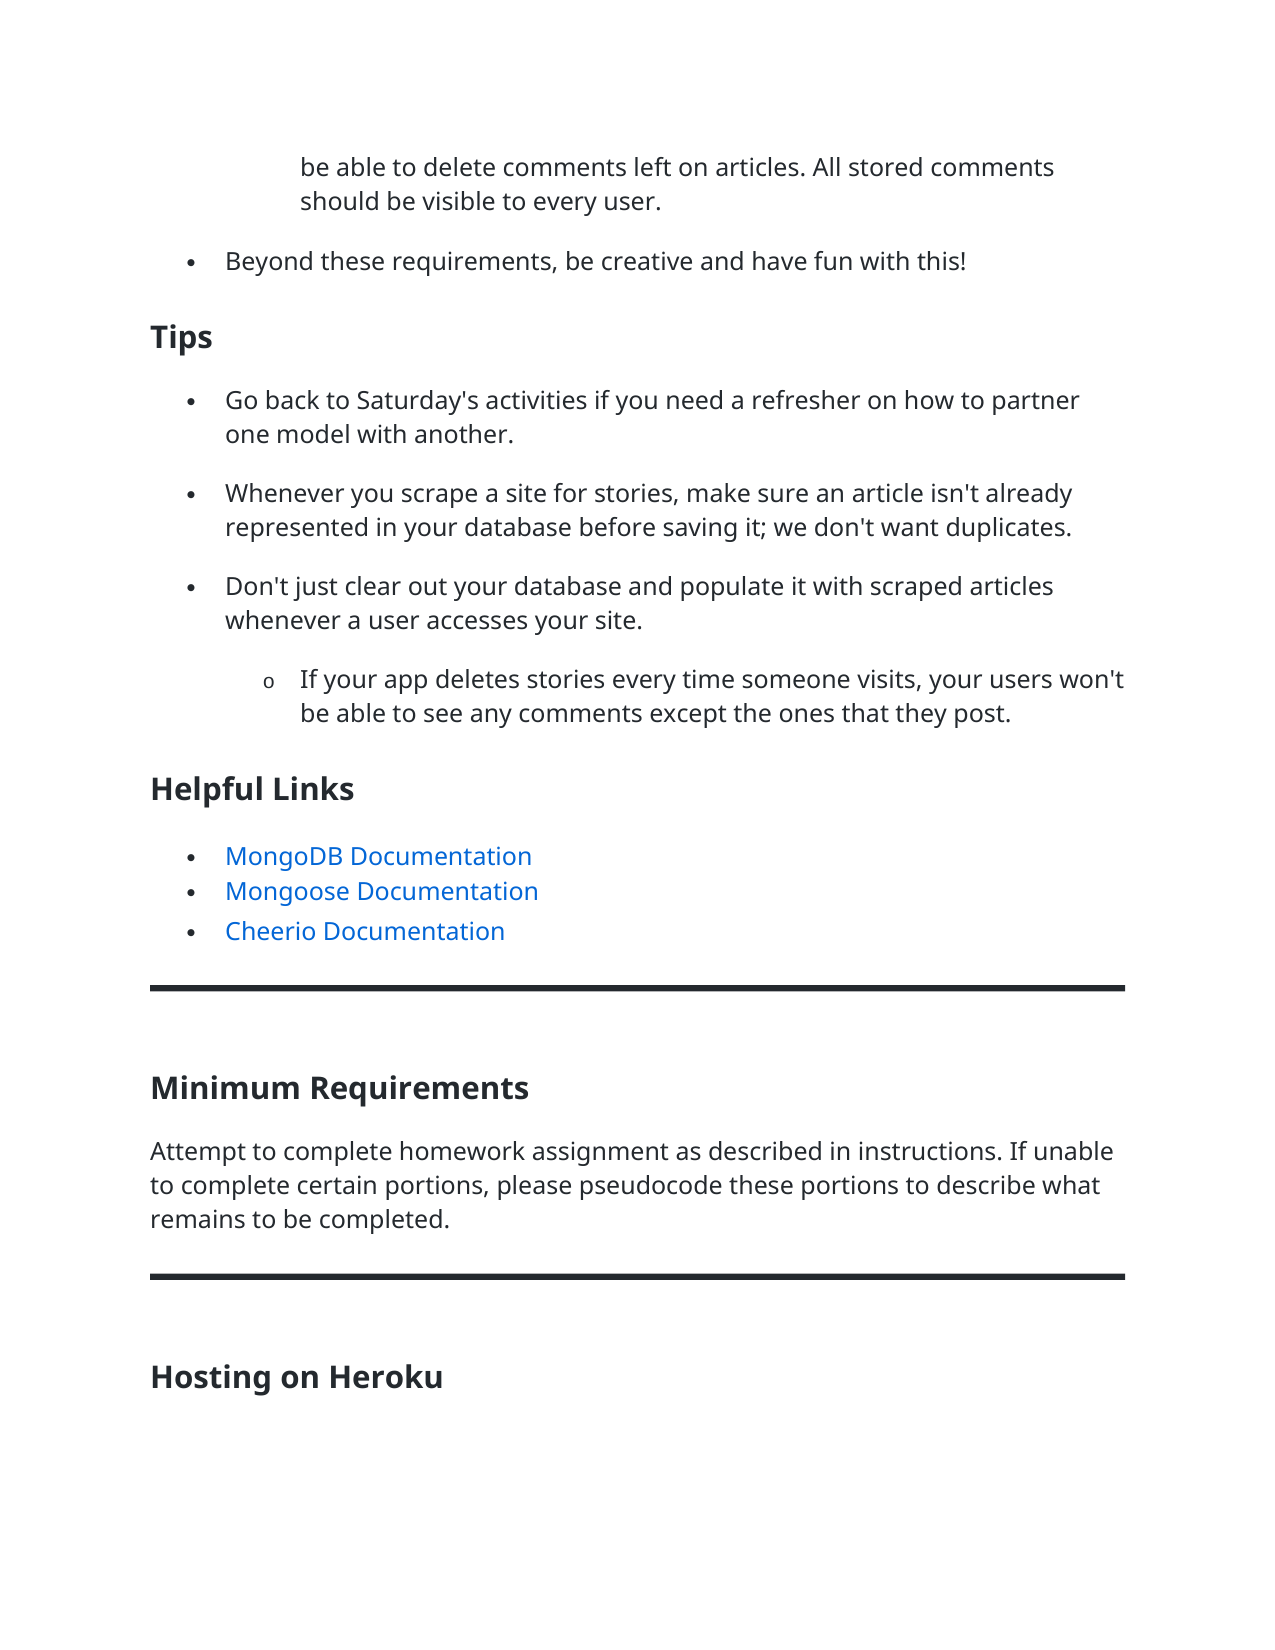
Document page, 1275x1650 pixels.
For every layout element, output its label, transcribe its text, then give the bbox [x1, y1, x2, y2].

list MongoDB Documentation [187, 839, 1125, 873]
list Mongoose Documentation [187, 873, 1125, 907]
list If your app deletes stories every time someone visits, your users won't be able to see any comments except the ones that they post. [262, 662, 1125, 730]
text Minimum Requirements [150, 1066, 1125, 1109]
text Attempt to complete homework assignment as described in instructions. If unable to complete certain portions, please pseudocode these portions to describe what remains to be completed. [150, 1134, 1125, 1236]
list Cheerio Documentation [187, 913, 1125, 947]
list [262, 150, 1125, 218]
text Helpful Links [150, 767, 1125, 810]
list Beyond these requirements, be creative and have fun with this! [187, 243, 1125, 277]
list Go back to Saturday's activities if you need a refresher on how to partner one model with another. [187, 382, 1125, 450]
text Hosting on Heroku [150, 1355, 1125, 1398]
text Tips [150, 315, 1125, 357]
list Don't just clear out your database and populate it with scraped articles whenever a user accesses your site. [187, 568, 1125, 637]
list Whenever you scrape a site for stories, make sure an article isn't already represented in your database before saving it; we don't want duplicates. [187, 475, 1125, 543]
